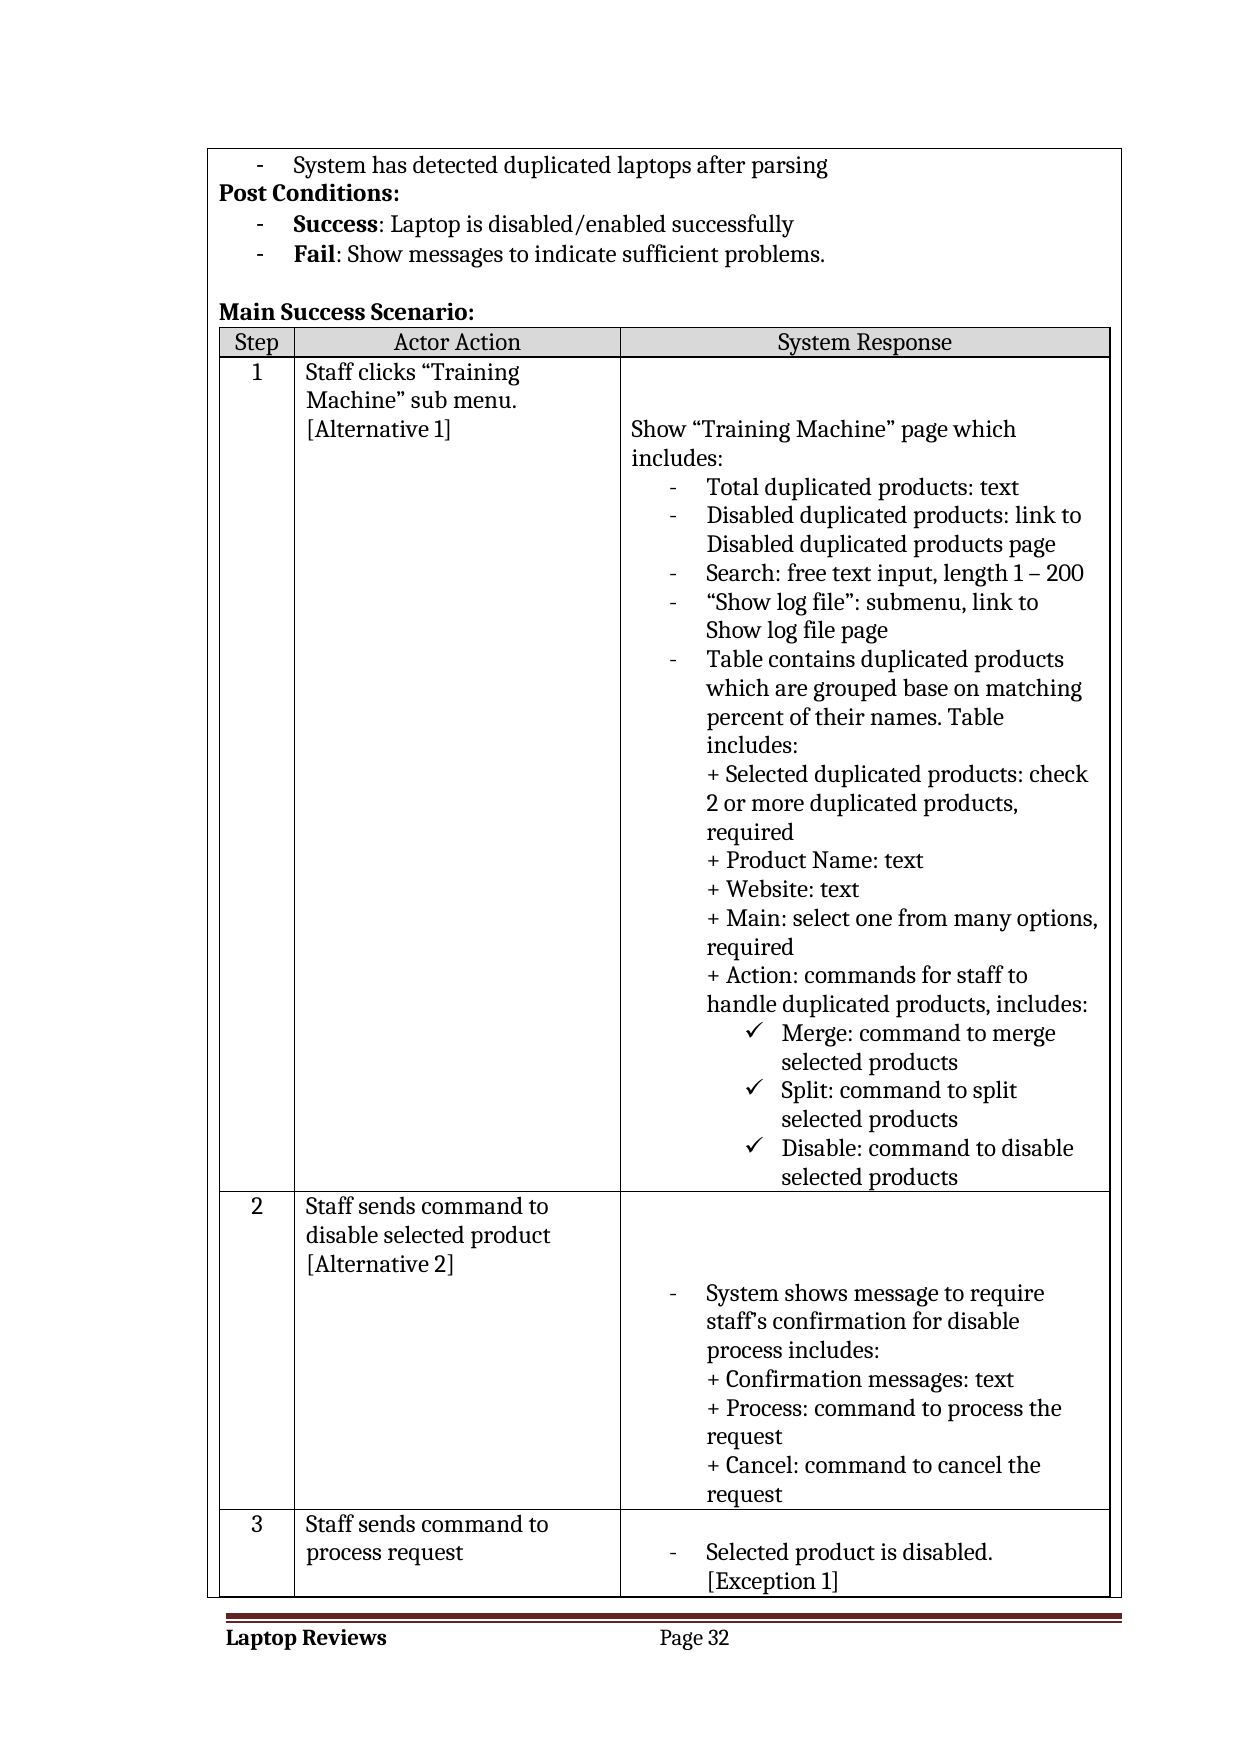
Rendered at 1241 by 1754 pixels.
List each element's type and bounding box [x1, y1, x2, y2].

table_cell [208, 149, 1121, 1597]
